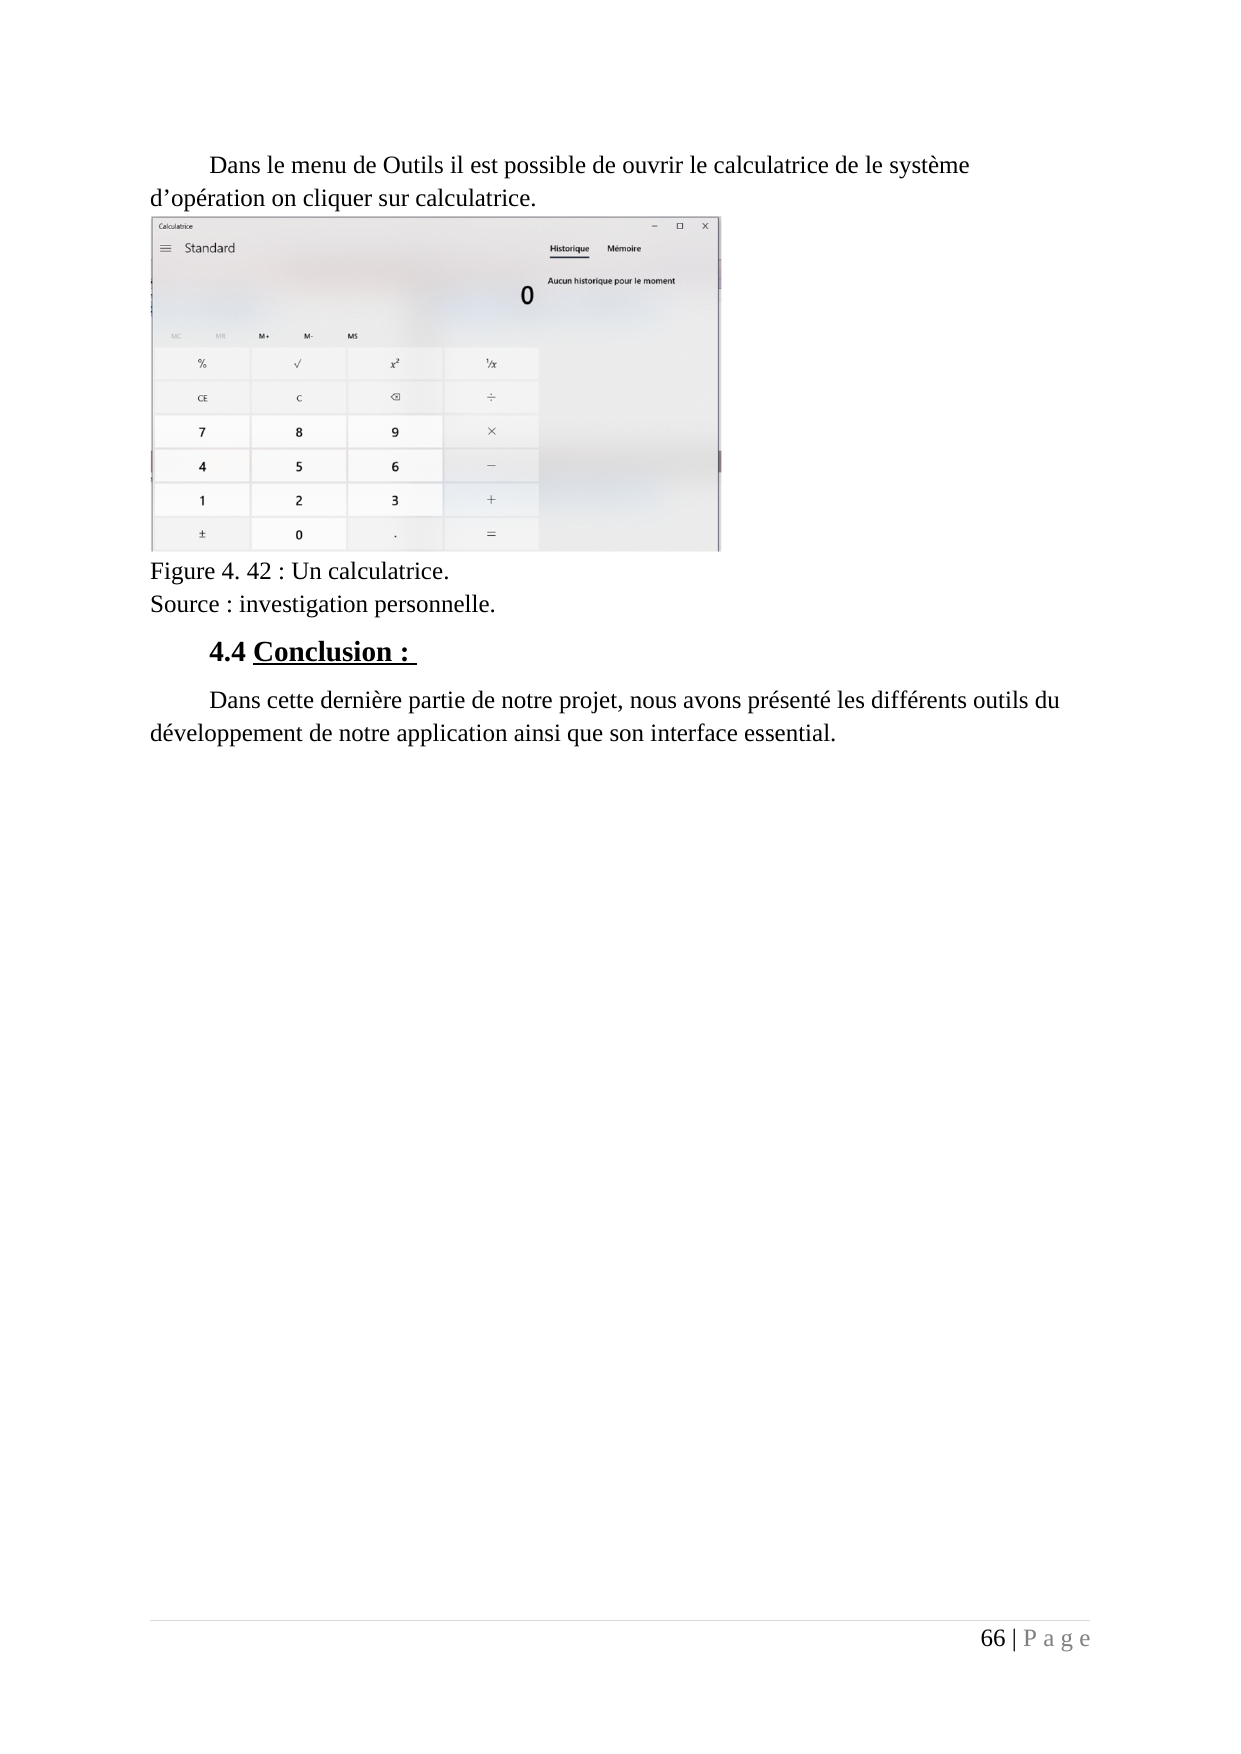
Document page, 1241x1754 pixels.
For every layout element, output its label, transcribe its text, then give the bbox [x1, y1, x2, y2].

text Conclusion : [209, 634, 1090, 668]
text Source : investigation personnelle. [150, 589, 1090, 617]
text Dans le menu de Outils il est possible de ouvrir le calculatrice de le système d’opération on cliquer sur calculatrice. [150, 150, 1090, 212]
text Dans cette dernière partie de notre projet, nous avons présenté les différents outils du développement de notre application ainsi que son interface essential. [150, 685, 1090, 747]
picture [150, 216, 722, 552]
